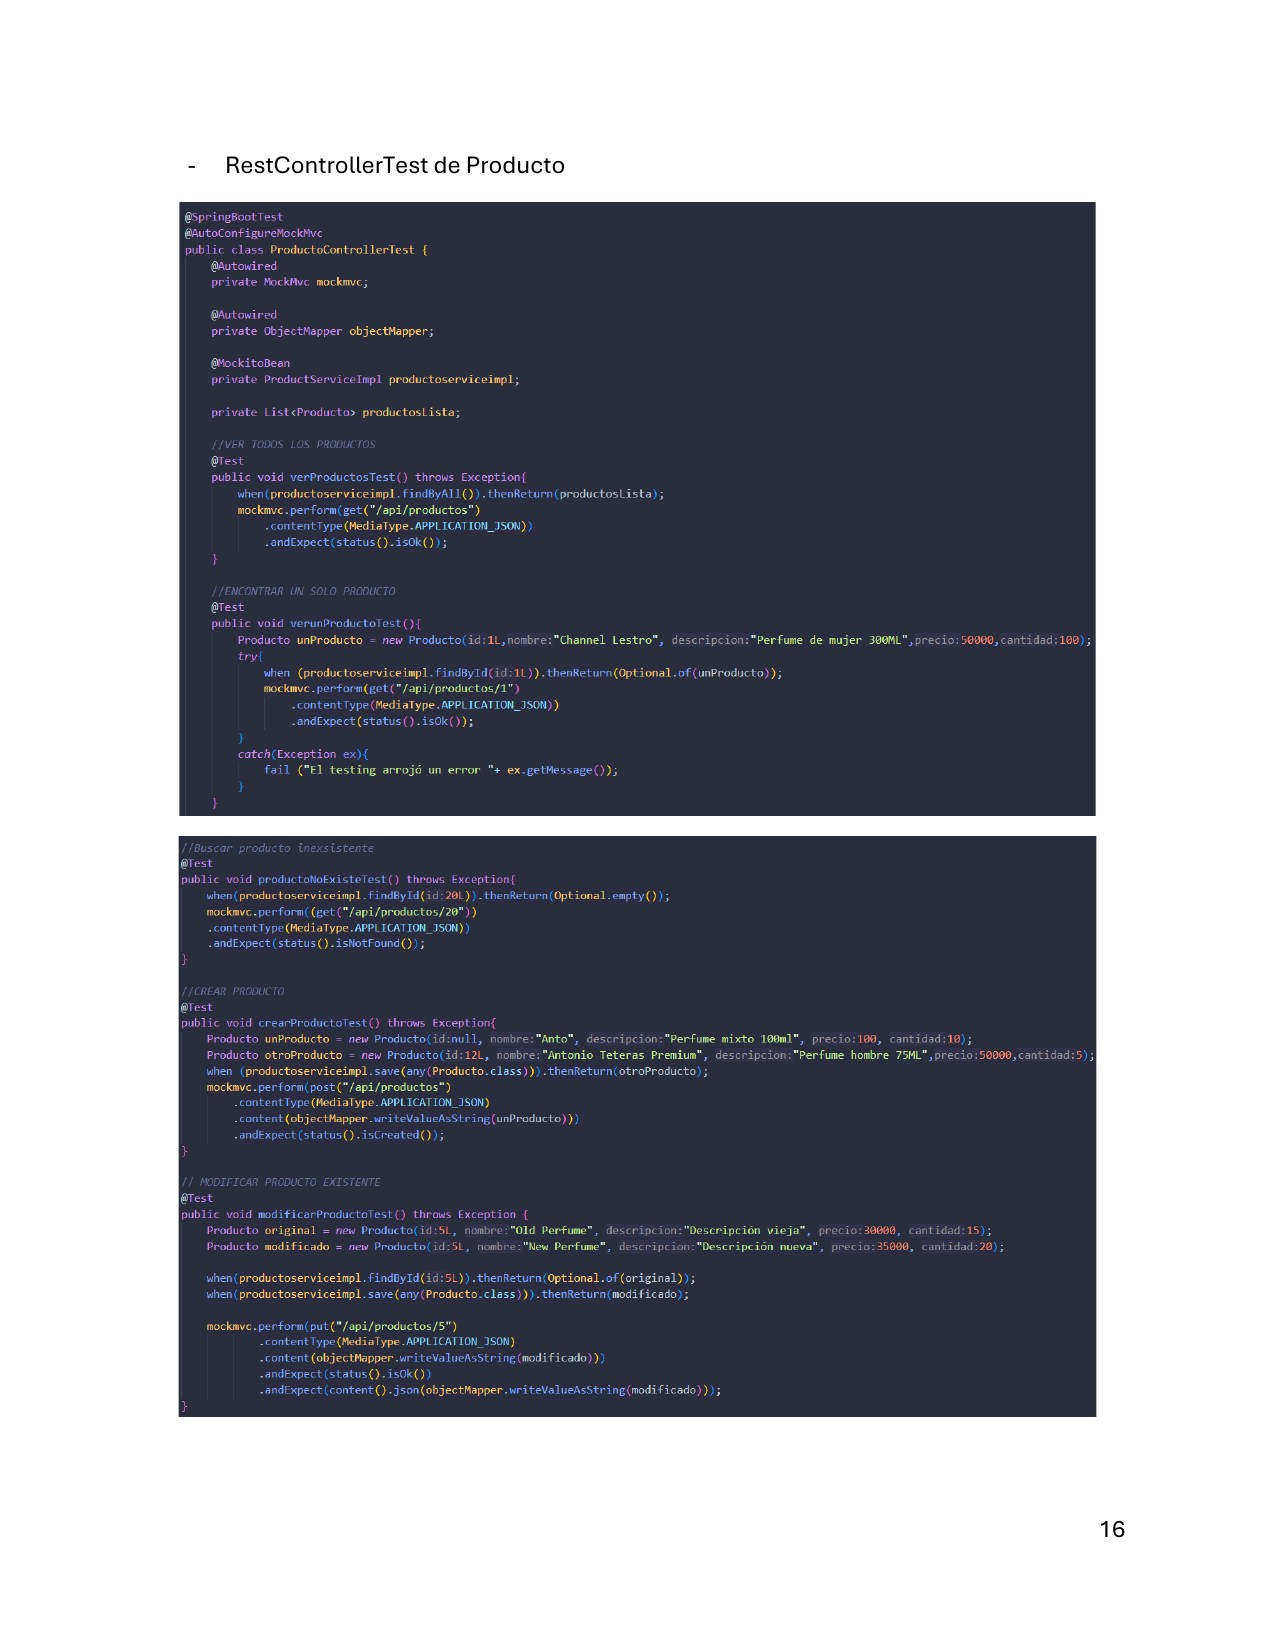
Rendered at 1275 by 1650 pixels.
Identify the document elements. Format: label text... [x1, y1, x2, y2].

list RestControllerTest de Producto [187, 150, 1125, 181]
picture [179, 202, 1096, 816]
picture [178, 836, 1097, 1417]
